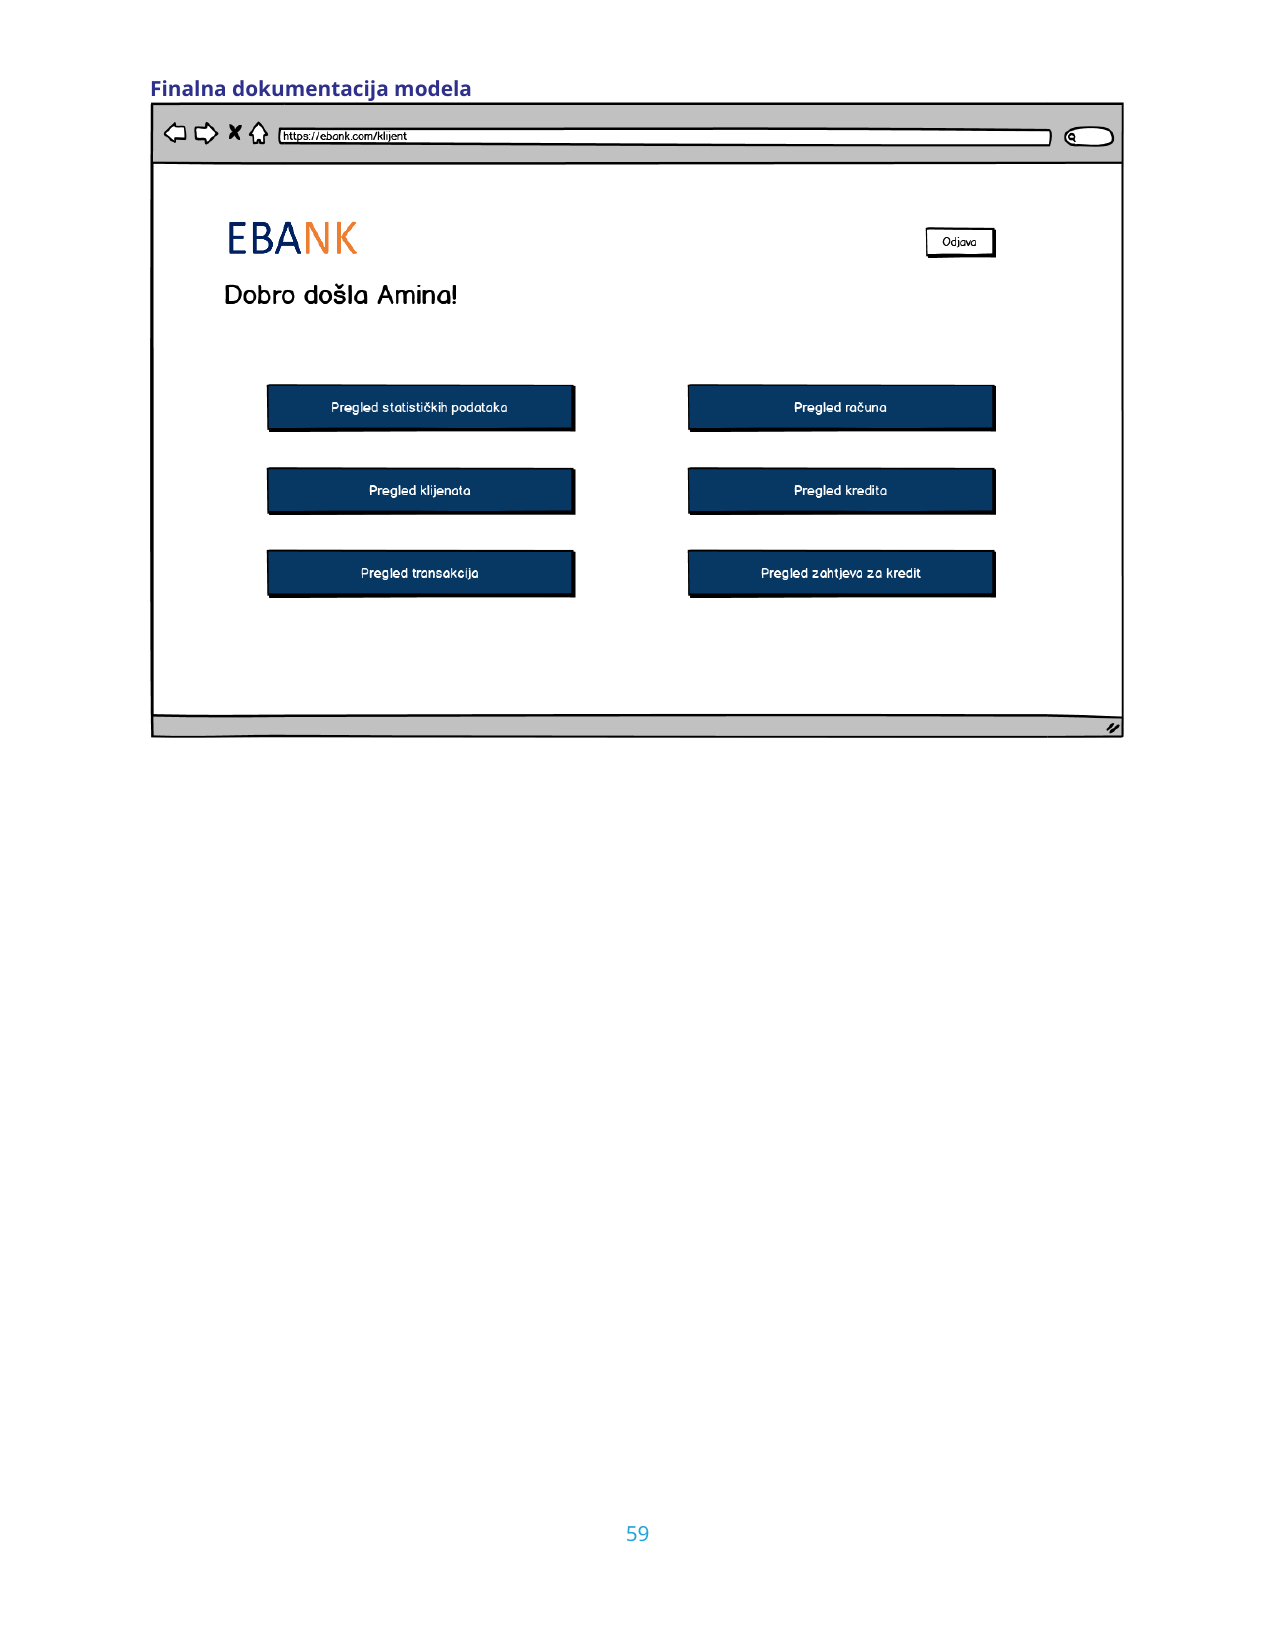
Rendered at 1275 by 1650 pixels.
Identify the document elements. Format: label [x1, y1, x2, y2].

picture [150, 102, 1124, 738]
